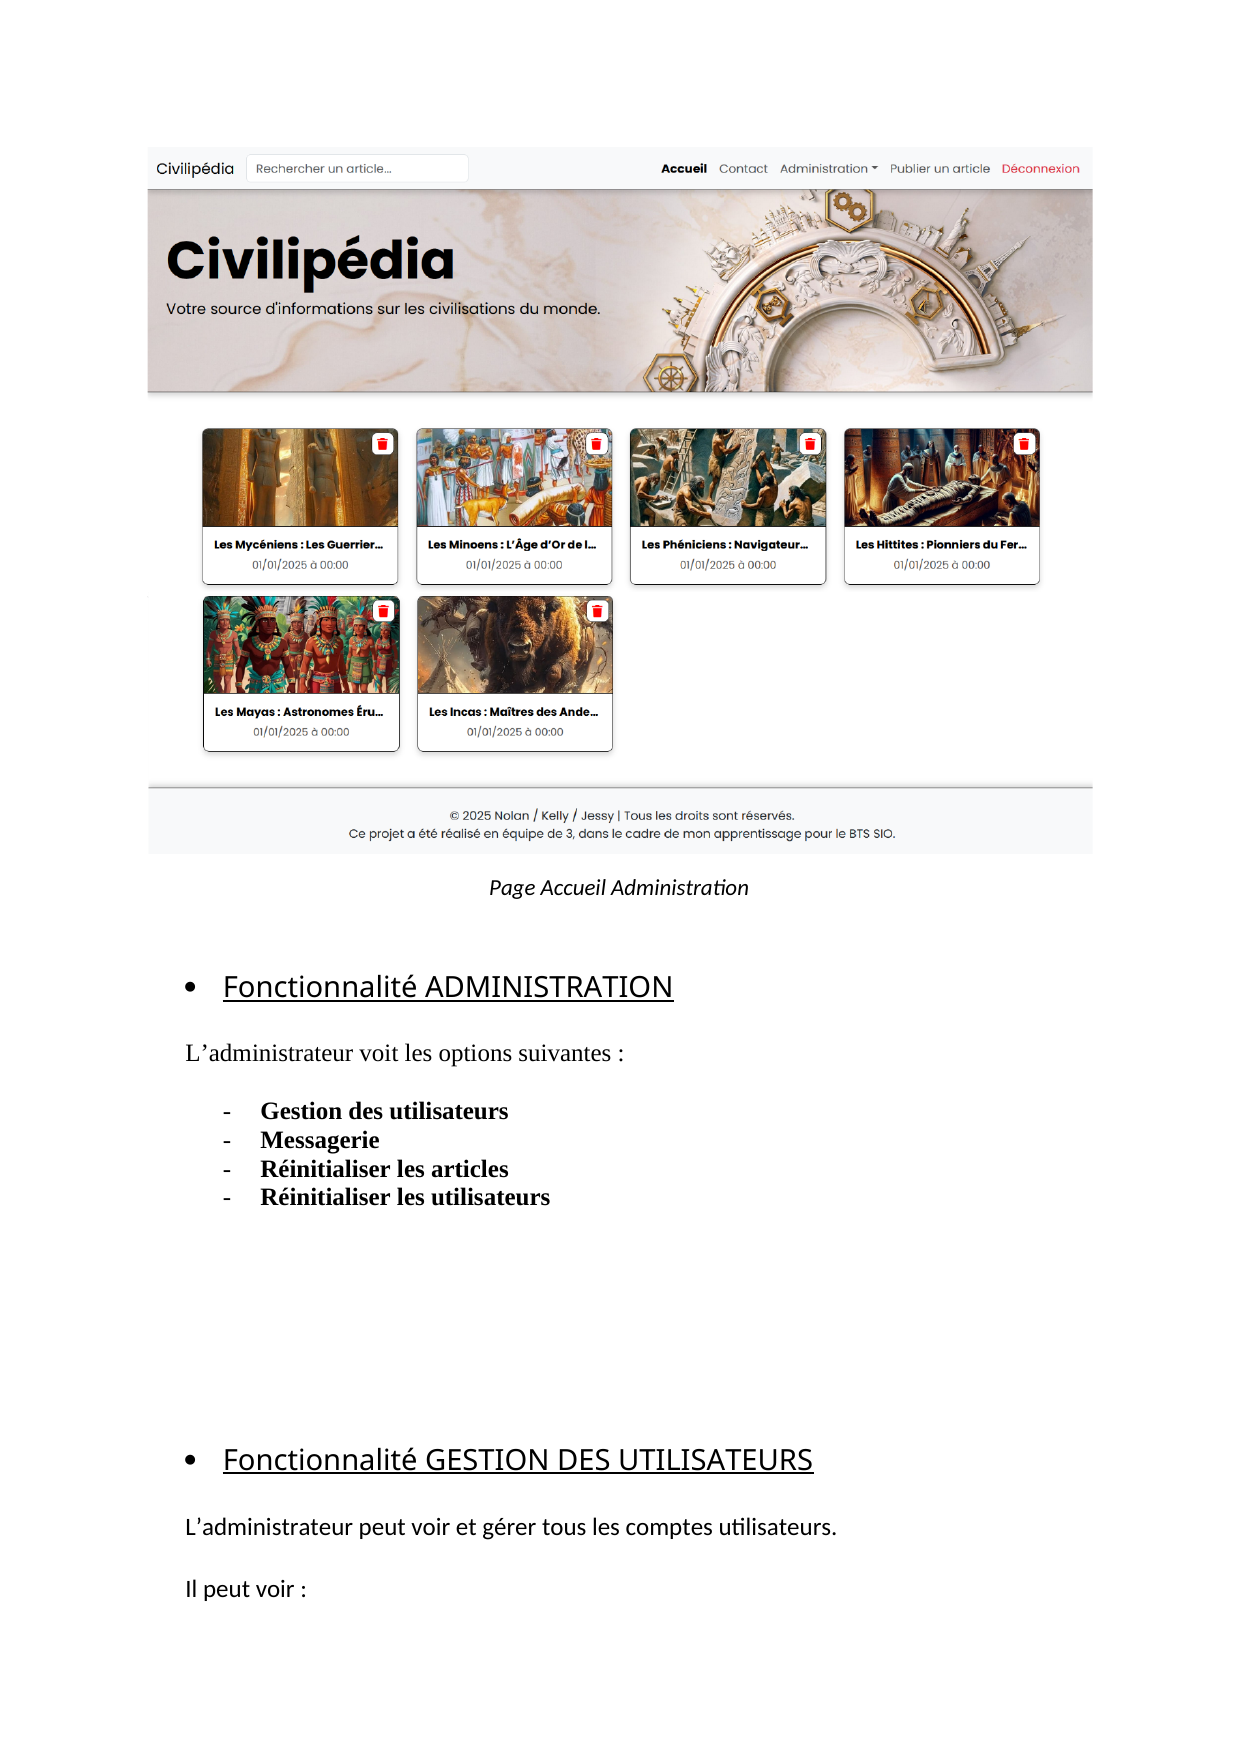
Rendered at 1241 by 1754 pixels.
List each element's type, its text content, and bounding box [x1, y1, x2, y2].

list Fonctionnalité GESTION DES UTILISATEURS [185, 1439, 1093, 1478]
list Réinitialiser les articles [223, 1154, 1093, 1182]
text L’administrateur peut voir et gérer tous les comptes utilisateurs. [148, 1511, 1093, 1541]
text L’administrateur voit les options suivantes : [148, 1038, 1093, 1067]
list Gestion des utilisateurs [223, 1096, 1093, 1125]
list Fonctionnalité ADMINISTRATION [185, 966, 1093, 1006]
picture [147, 147, 1093, 854]
list Messagerie [223, 1125, 1093, 1154]
text Page Accueil Administration [148, 873, 1093, 901]
text Il peut voir : [148, 1573, 1093, 1603]
list Réinitialiser les utilisateurs [223, 1182, 1093, 1211]
